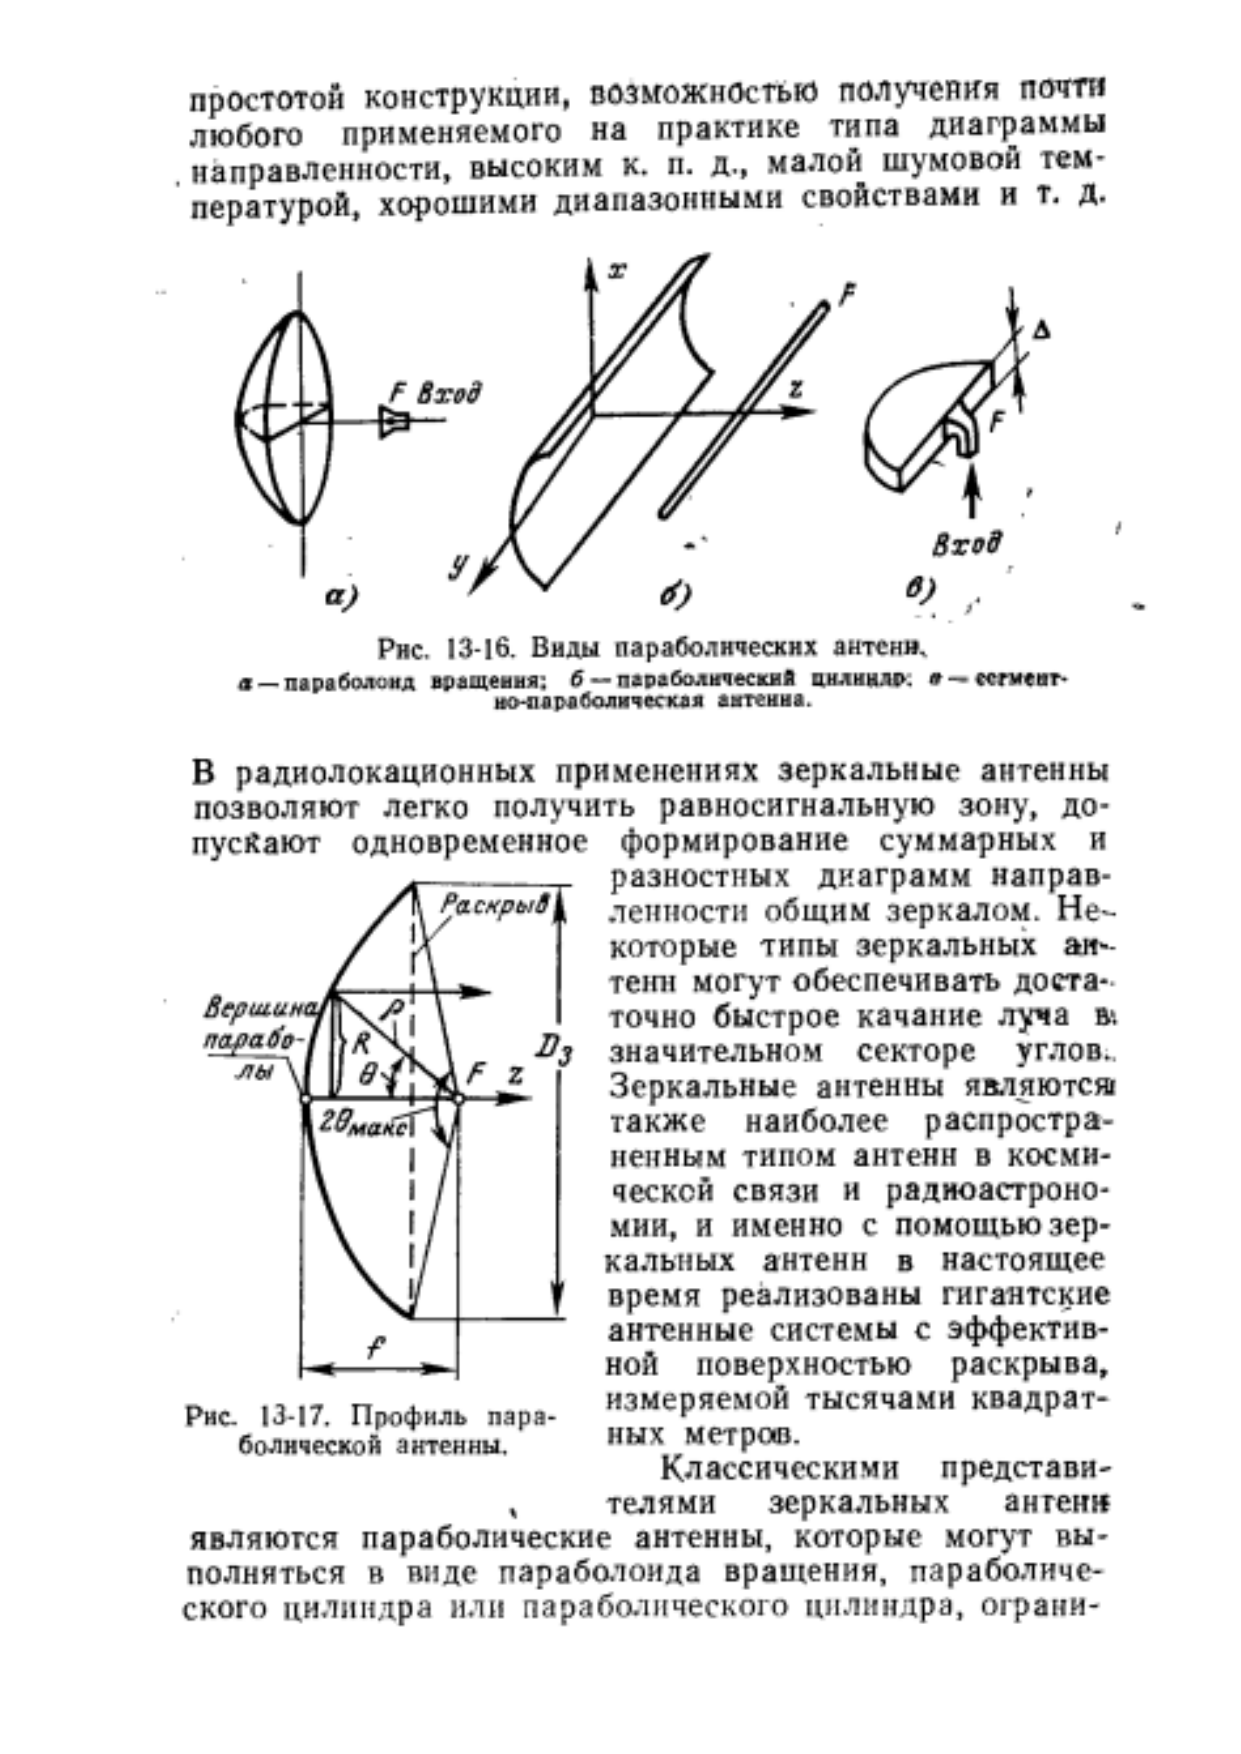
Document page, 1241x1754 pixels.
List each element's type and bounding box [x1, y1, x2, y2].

picture [154, 73, 1161, 1637]
